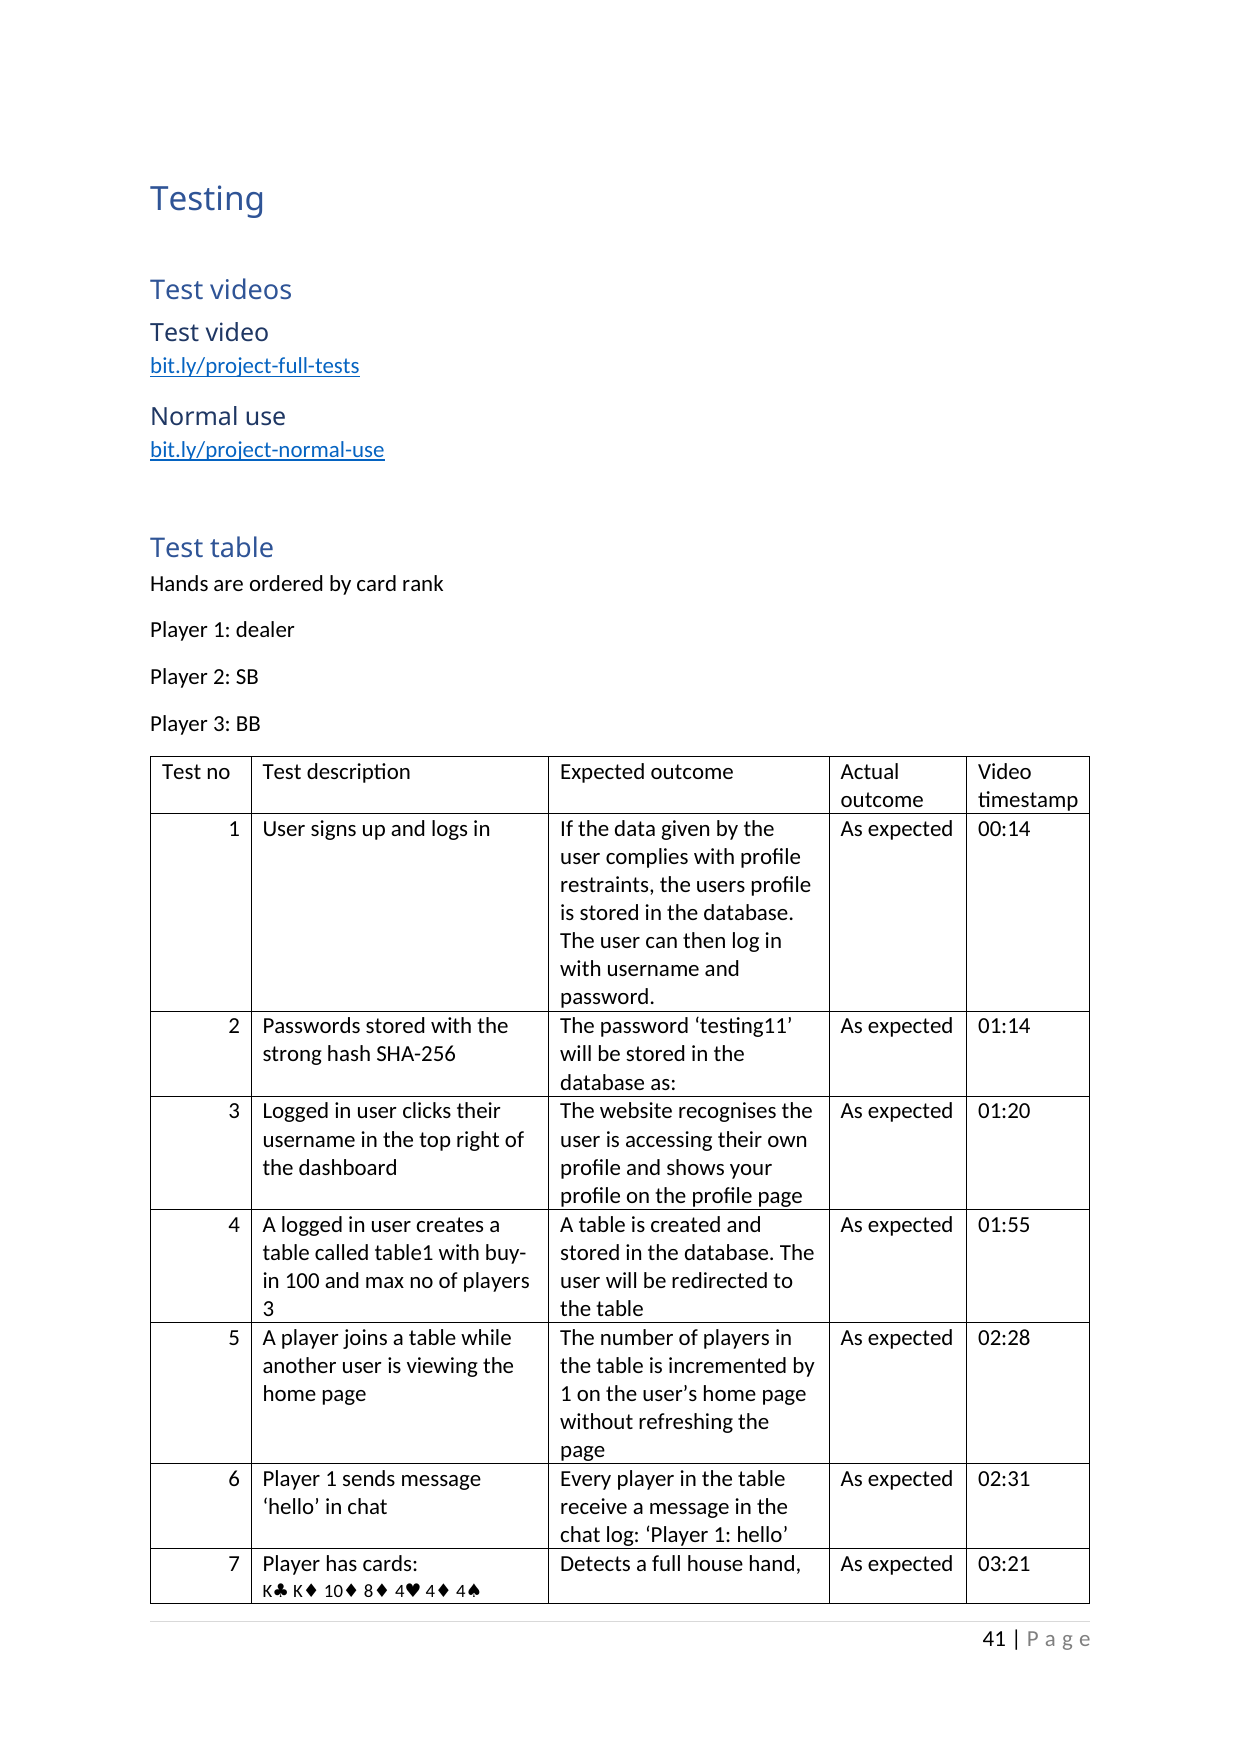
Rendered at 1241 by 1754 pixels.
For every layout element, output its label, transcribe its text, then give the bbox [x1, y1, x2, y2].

table_cell 2 [151, 1012, 251, 1096]
table_cell The website recognises the user is accessing their own profile and shows your profile on the profile page [549, 1097, 829, 1209]
subtitle Testing [150, 175, 1090, 220]
table_cell As expected [830, 1012, 966, 1096]
table_cell The password ‘testing11’ will be stored in the database as: [549, 1012, 829, 1096]
table_cell 7 [151, 1549, 251, 1603]
subtitle Test table [150, 529, 1090, 566]
table_cell 02:31 [967, 1464, 1089, 1548]
table_cell As expected [830, 1323, 966, 1463]
text Player 2: SB [150, 662, 1090, 691]
table_cell As expected [830, 814, 966, 1011]
table_cell 3 [151, 1097, 251, 1209]
table_cell 4 [151, 1210, 251, 1322]
table_cell 01:14 [967, 1012, 1089, 1096]
table_cell As expected [830, 1464, 966, 1548]
table_cell 01:55 [967, 1210, 1089, 1322]
table_cell If the data given by the user complies with profile restraints, the users profile is stored in the database. The user can then log in with username and password. [549, 814, 829, 1011]
table_cell A player joins a table while another user is viewing the home page [252, 1323, 548, 1463]
table_cell Player has cards: K♣ K♦ 10♦ 8♦ 4♥ 4♦ 4♠ [252, 1549, 548, 1603]
table_cell 6 [151, 1464, 251, 1548]
table_cell As expected [830, 1097, 966, 1209]
table_cell User signs up and logs in [252, 814, 548, 1011]
table_header Actual outcome [830, 757, 966, 813]
table_cell 5 [151, 1323, 251, 1463]
subtitle Test videos [150, 271, 1090, 308]
text Player 3: BB [150, 709, 1090, 737]
table_cell As expected [830, 1210, 966, 1322]
table_cell 02:28 [967, 1323, 1089, 1463]
text Hands are ordered by card rank [150, 569, 1090, 597]
table_cell Logged in user clicks their username in the top right of the dashboard [252, 1097, 548, 1209]
table_cell 03:21 [967, 1549, 1089, 1603]
table_cell A logged in user creates a table called table1 with buy-in 100 and max no of players 3 [252, 1210, 548, 1322]
subtitle Normal use [150, 398, 1090, 432]
table_cell Player 1 sends message ‘hello’ in chat [252, 1464, 548, 1548]
table_cell Passwords stored with the strong hash SHA-256 [252, 1012, 548, 1096]
table_header Expected outcome [549, 757, 829, 813]
text bit.ly/project-normal-use [150, 435, 1090, 463]
text bit.ly/project-full-tests [150, 352, 1090, 379]
table_cell The number of players in the table is incremented by 1 on the user’s home page without refreshing the page [549, 1323, 829, 1463]
table_cell Every player in the table receive a message in the chat log: ‘Player 1: hello’ [549, 1464, 829, 1548]
table_header Test description [252, 757, 548, 813]
table_cell 01:20 [967, 1097, 1089, 1209]
table_cell A table is created and stored in the database. The user will be redirected to the table [549, 1210, 829, 1322]
table_header Test no [151, 757, 251, 813]
subtitle Test video [150, 315, 1090, 349]
table_cell As expected [830, 1549, 966, 1603]
table_cell 00:14 [967, 814, 1089, 1011]
text Player 1: dealer [150, 616, 1090, 644]
table_cell 1 [151, 814, 251, 1011]
table_header Video timestamp [967, 757, 1089, 813]
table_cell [549, 1549, 829, 1603]
